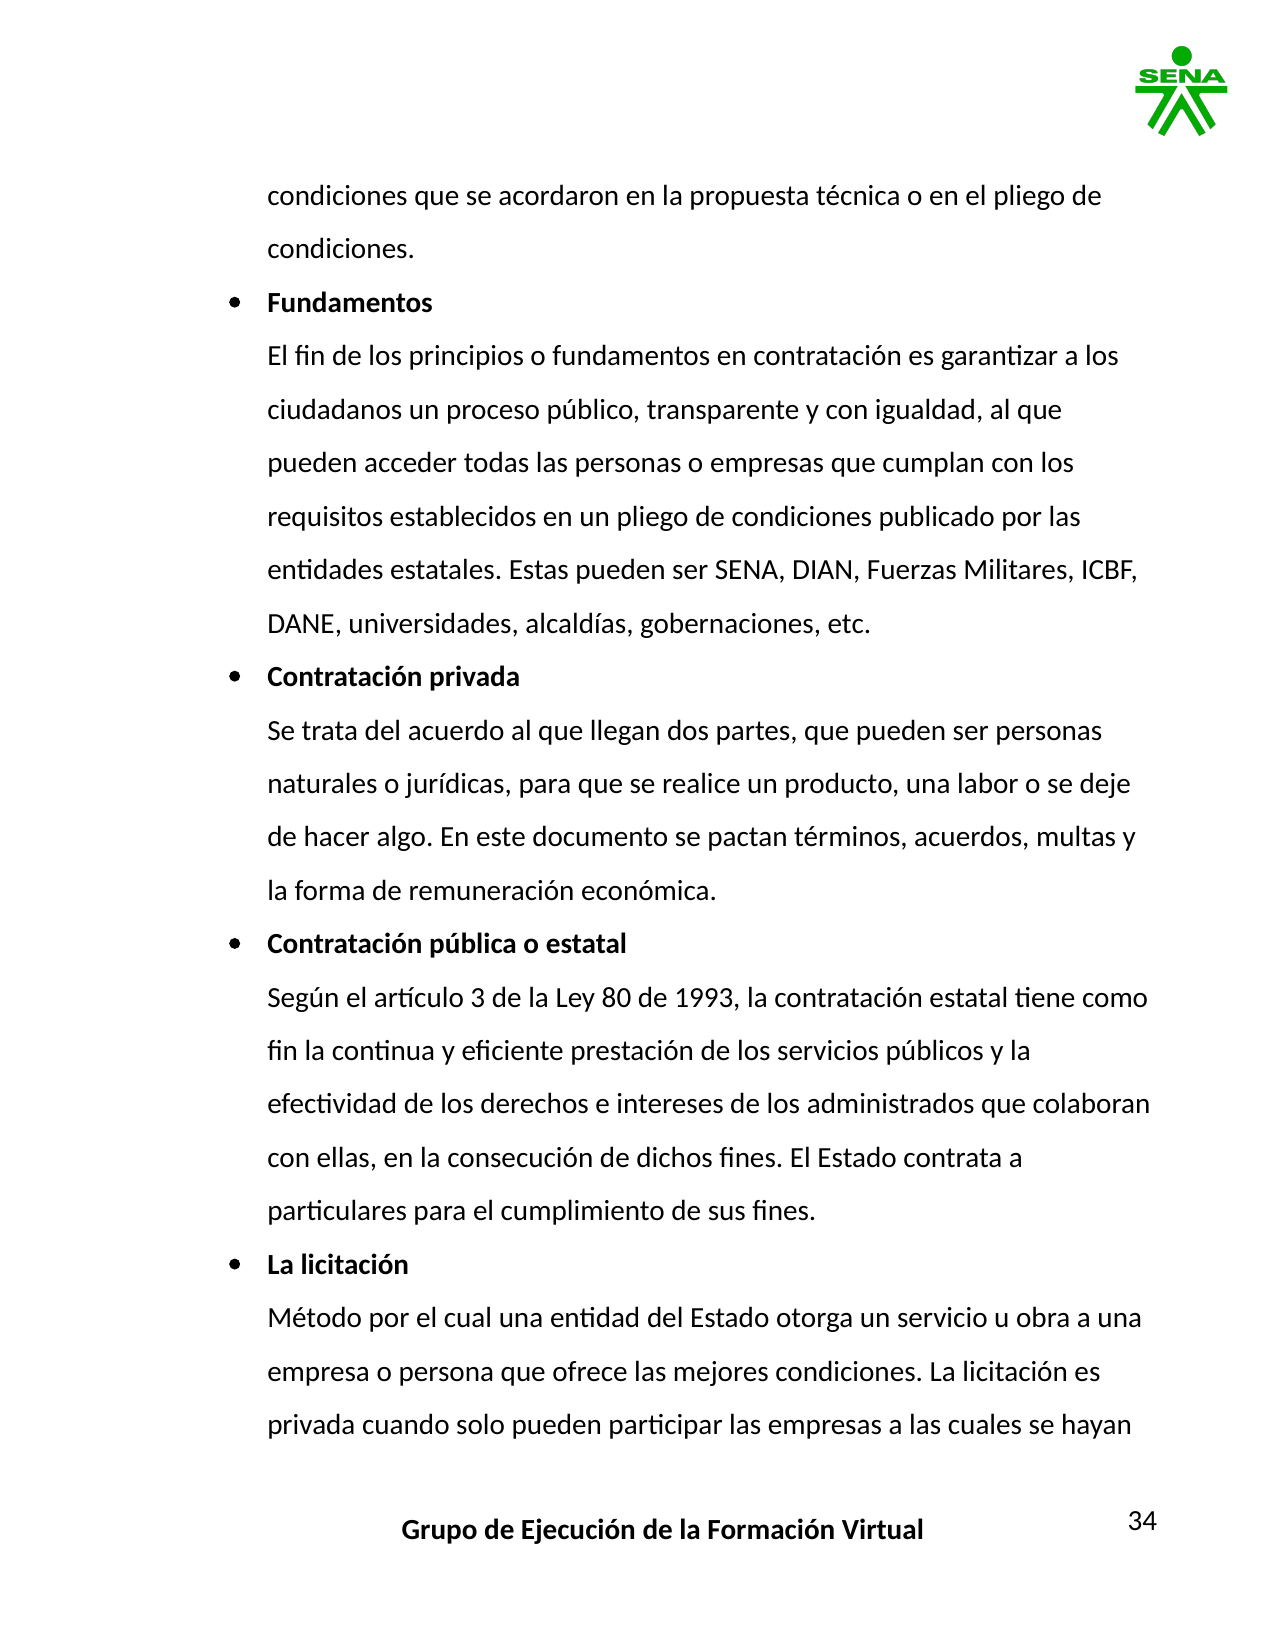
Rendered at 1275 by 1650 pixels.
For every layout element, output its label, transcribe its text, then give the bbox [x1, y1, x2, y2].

list Se trata del acuerdo al que llegan dos partes, que pueden ser personas naturales o jurídicas, para que se realice un producto, una labor o se deje de hacer algo. En este documento se pactan términos, acuerdos, multas y la forma de remuneración económica. [267, 712, 1157, 907]
list Según el artículo 3 de la Ley 80 de 1993, la contratación estatal tiene como fin la continua y eficiente prestación de los servicios públicos y la efectividad de los derechos e intereses de los administrados que colaboran con ellas, en la consecución de dichos fines. El Estado contrata a particulares para el cumplimiento de sus fines. [267, 979, 1157, 1228]
list Contratación privada [229, 658, 1157, 694]
list Fundamentos [229, 284, 1157, 320]
picture [1135, 46, 1228, 136]
list El fin de los principios o fundamentos en contratación es garantizar a los ciudadanos un proceso público, transparente y con igualdad, al que pueden acceder todas las personas o empresas que cumplan con los requisitos establecidos en un pliego de condiciones publicado por las entidades estatales. Estas pueden ser SENA, DIAN, Fuerzas Militares, ICBF, DANE, universidades, alcaldías, gobernaciones, etc. [267, 337, 1157, 640]
list Contratación pública o estatal [229, 925, 1157, 961]
list La licitación [229, 1246, 1157, 1282]
